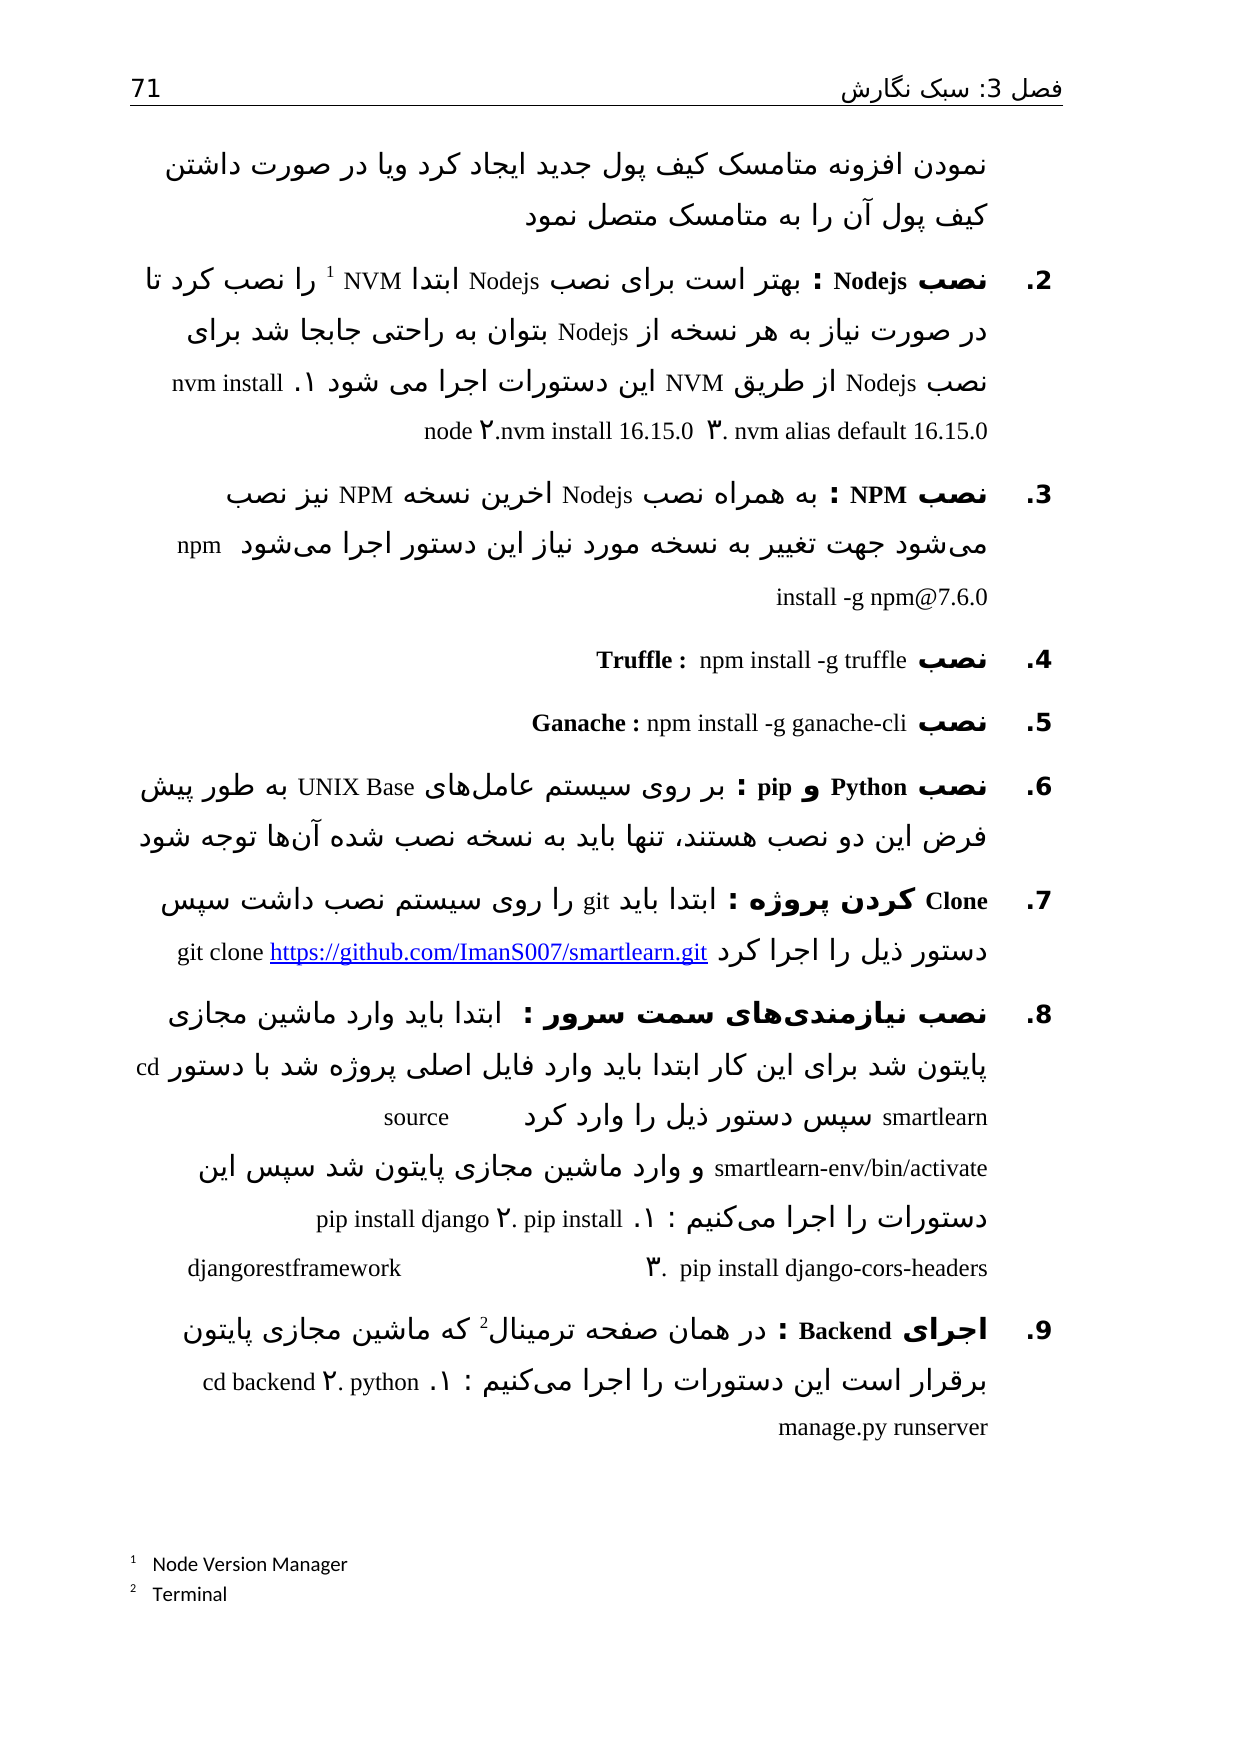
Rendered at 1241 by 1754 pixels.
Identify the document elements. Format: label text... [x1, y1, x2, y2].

list نصب NPM : به همراه نصب Nodejs اخرین نسخه NPM نیز نصب می‌شود جهت تغییر به نسخه مورد نیاز این دستور اجرا می‌شود npm install -g npm@7.6.0 [130, 476, 1026, 612]
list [130, 148, 1026, 233]
list نصب Nodejs : بهتر است برای نصب Nodejs ابتدا NVM را نصب کرد تا در صورت نیاز به هر نسخه از Nodejs بتوان به راحتی جابجا شد برای نصب Nodejs از طریق NVM این دستورات اجرا می شود ۱. nvm install node ۲.nvm install 16.15.0 ۳. nvm alias default 16.15.0 [130, 262, 1026, 446]
list اجرای Backend : در همان صفحه ترمینال که ماشین مجازی پایتون برقرار است این دستورات را اجرا می‌کنیم : ۱. cd backend ۲. python manage.py runserver [130, 1312, 1026, 1441]
list نصب نیازمندی‌های سمت سرور : ابتدا باید وارد ماشین مجازی پایتون شد برای این کار ابتدا باید وارد فایل اصلی پروژه شد با دستور cd smartlearn سپس دستور ذیل را وارد کرد source smartlearn-env/bin/activate و وارد ماشین مجازی پایتون شد سپس این دستورات را اجرا می‌کنیم : ۱. pip install django ۲. pip install djangorestframework ۳. pip install django-cors-headers [130, 997, 1026, 1283]
list Clone کردن پروژه : ابتدا باید git را روی سیستم نصب داشت سپس دستور ذیل را اجرا کرد git clone https://github.com/ImanS007/smartlearn.git [130, 882, 1026, 967]
list نصب Python و pip : بر روی سیستم عامل‌های UNIX Base به طور پیش فرض این دو نصب هستند، تنها باید به نسخه نصب شده آن‌ها توجه شود [130, 768, 1026, 853]
list نصب Ganache : npm install -g ganache-cli [130, 705, 1026, 739]
list نصب Truffle : npm install -g truffle [130, 641, 1026, 675]
